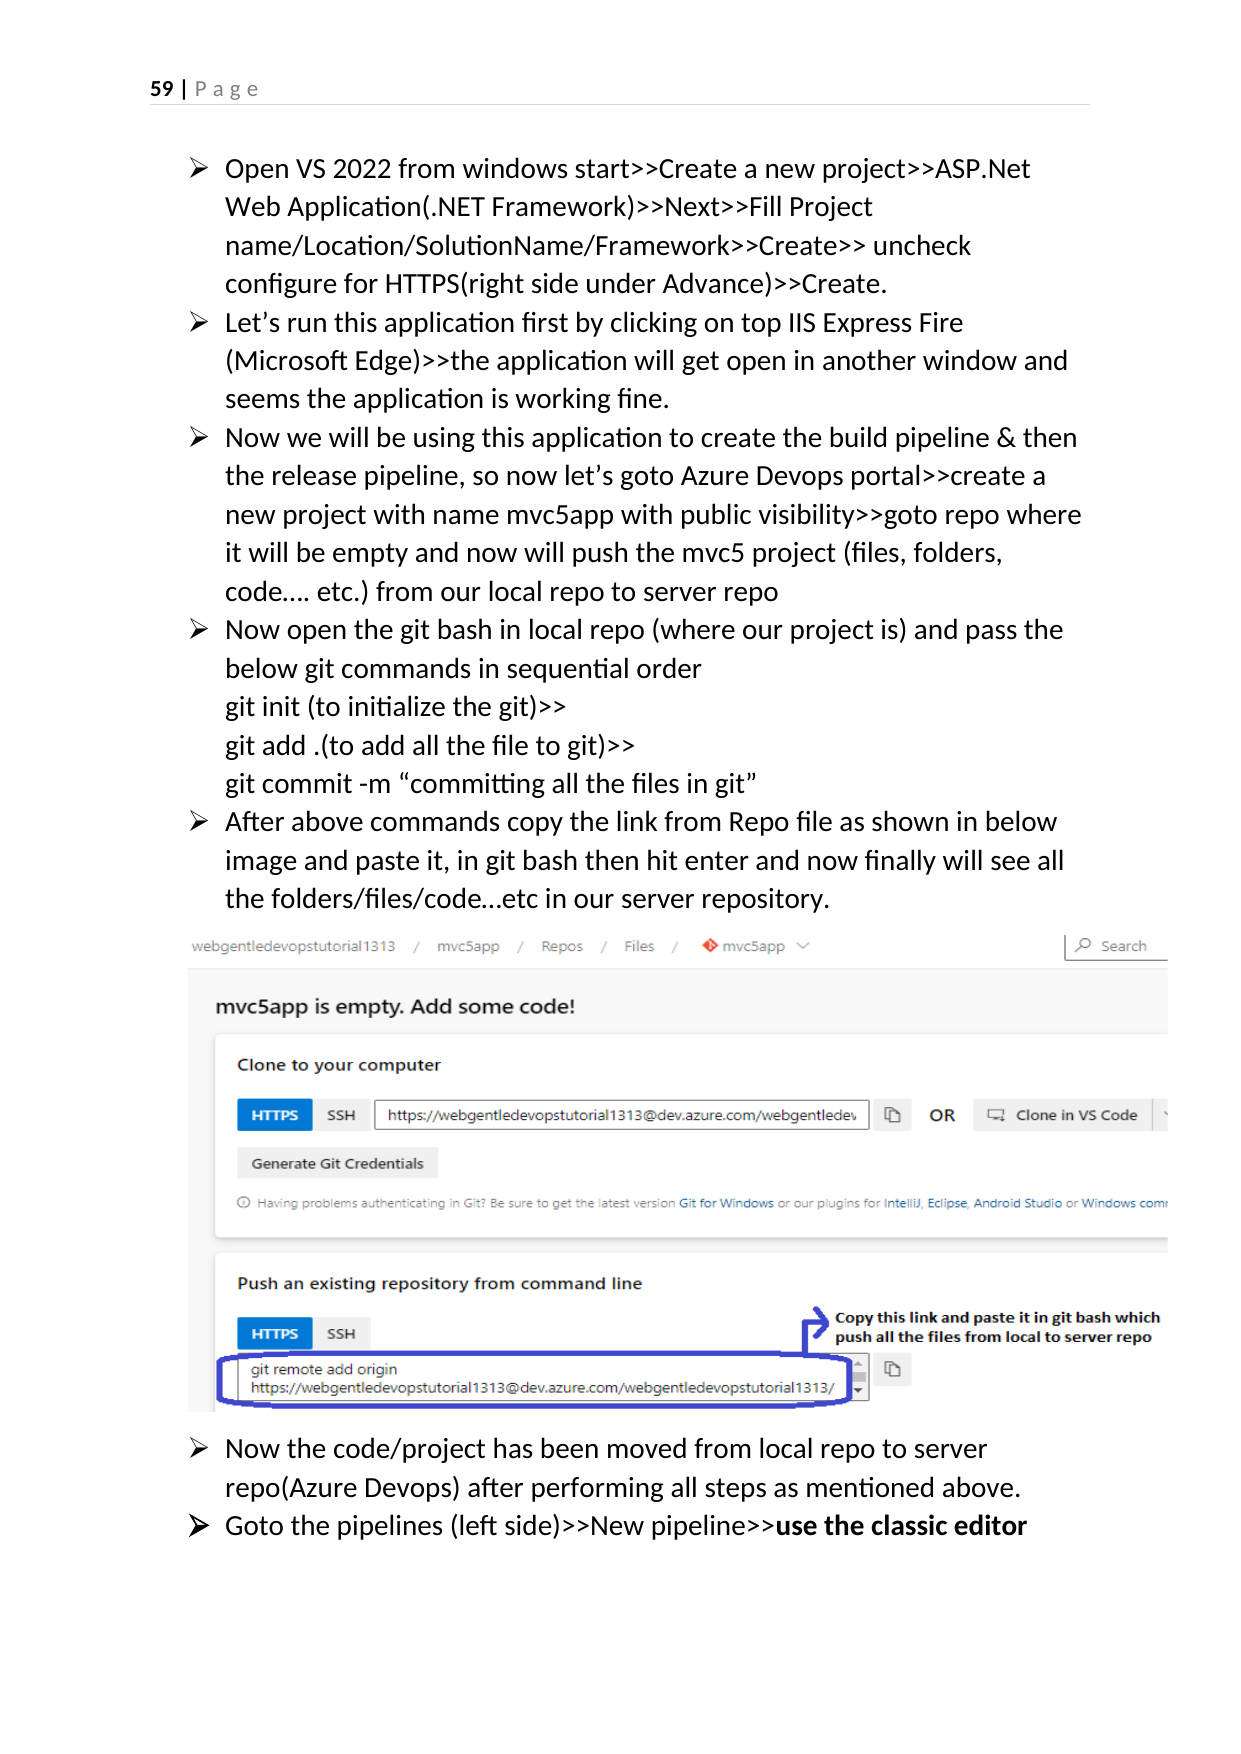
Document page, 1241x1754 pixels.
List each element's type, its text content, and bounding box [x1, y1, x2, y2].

list After above commands copy the link from Repo file as shown in below image and paste it, in git bash then hit enter and now finally will see all the folders/files/code…etc in our server repository. [187, 803, 1090, 916]
text git add .(to add all the file to git)>> [225, 727, 1090, 762]
list Open VS 2022 from windows start>>Create a new project>>ASP.Net Web Application(.NET Framework)>>Next>>Fill Project name/Location/SolutionName/Framework>>Create>> uncheck configure for HTTPS(right side under Advance)>>Create. [187, 150, 1090, 301]
list Now open the git bash in local repo (where our project is) and pass the below git commands in sequential order [187, 611, 1090, 685]
list Now we will be using this application to create the build pipeline & then the release pipeline, so now let’s goto Azure Devops portal>>create a new project with name mvc5app with public visibility>>goto repo where it will be empty and now will push the mvc5 project (files, folders, code…. etc.) from our local repo to server repo [187, 419, 1090, 608]
text git commit -m “committing all the files in git” [225, 765, 1090, 801]
picture [187, 935, 1168, 1412]
list Now the code/project has been moved from local repo to server repo(Azure Devops) after performing all steps as mentioned above. [187, 1431, 1090, 1504]
text git init (to initialize the git)>> [225, 688, 1090, 724]
list Let’s run this application first by clicking on top IIS Express Fire (Microsoft Edge)>>the application will get open in another window and seems the application is working fine. [187, 304, 1090, 416]
list Goto the pipelines (left side)>>New pipeline>>use the classic editor [187, 1507, 1090, 1543]
